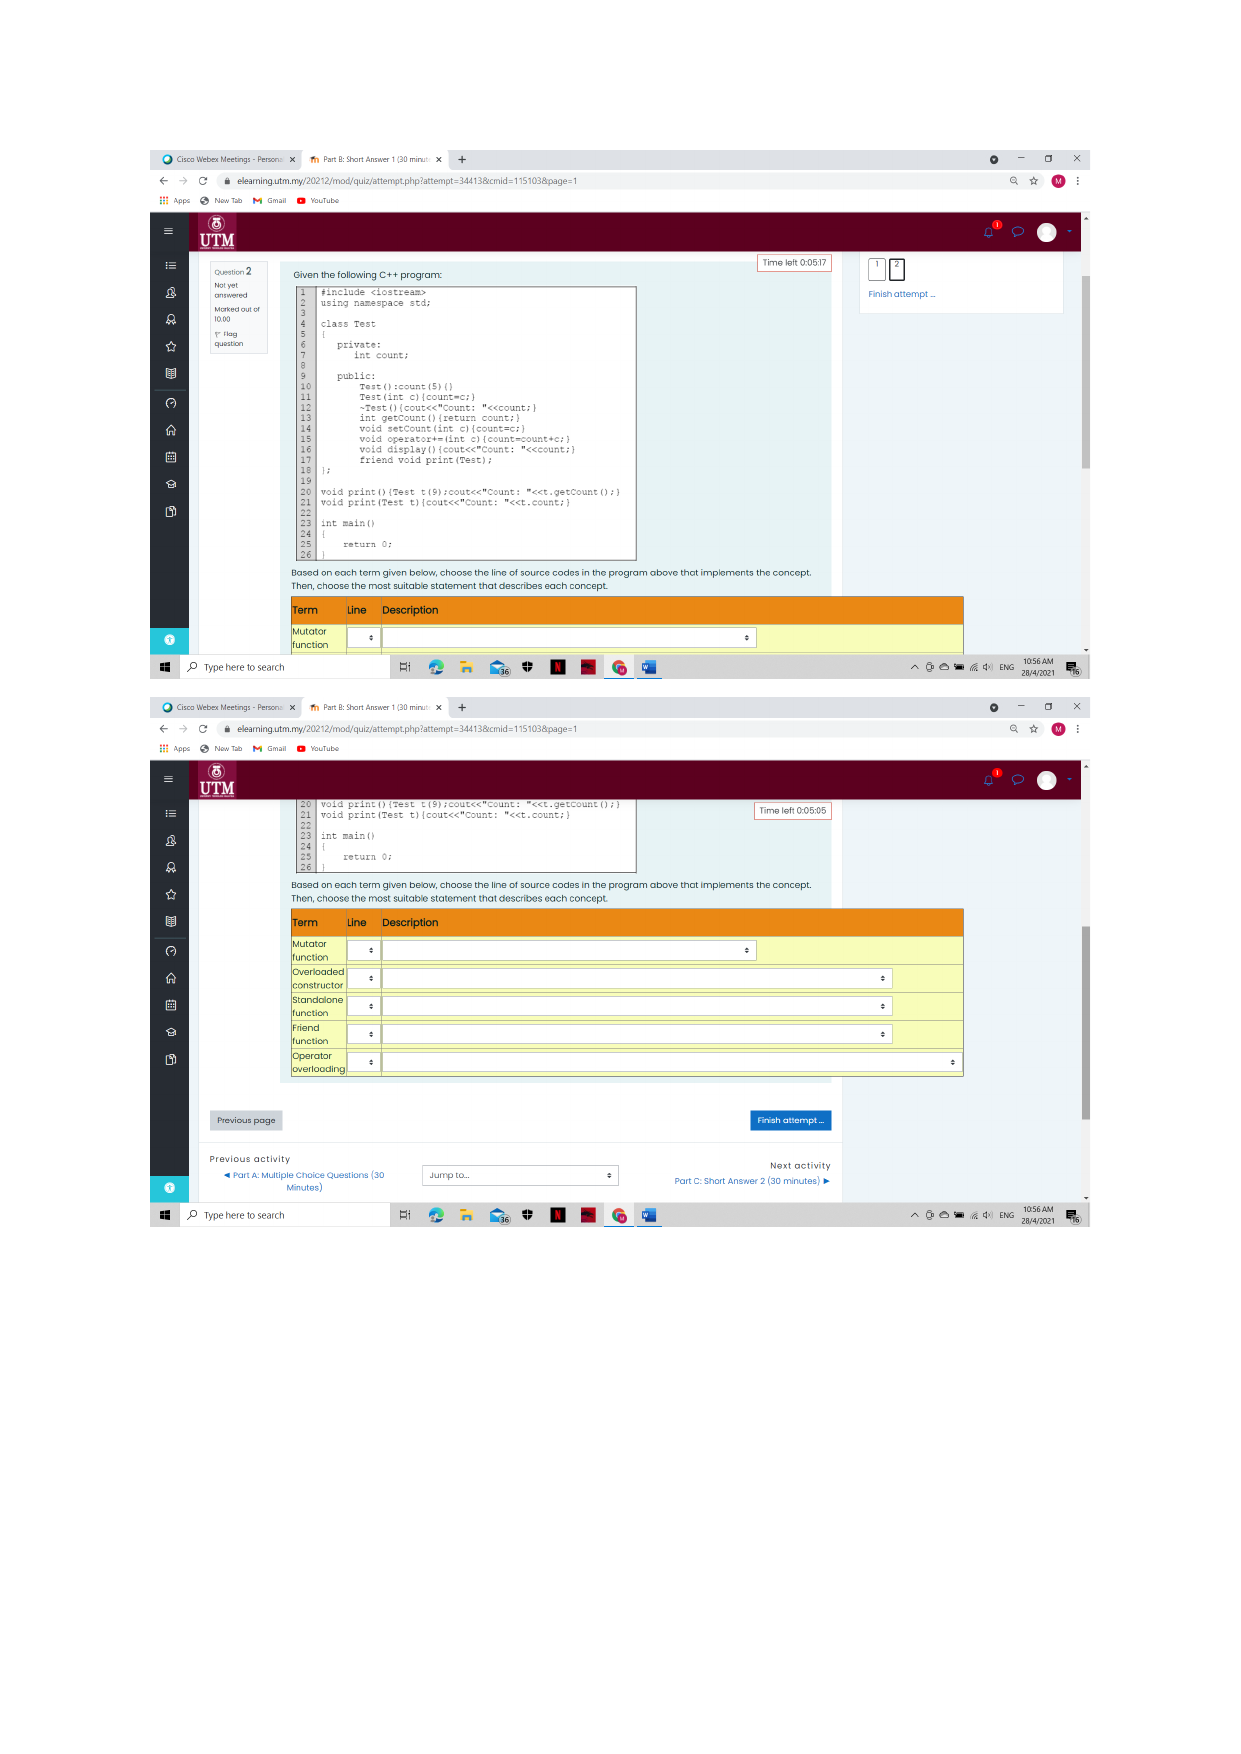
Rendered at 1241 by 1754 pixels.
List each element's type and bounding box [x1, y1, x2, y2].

picture [150, 697, 1091, 1227]
picture [150, 150, 1091, 679]
